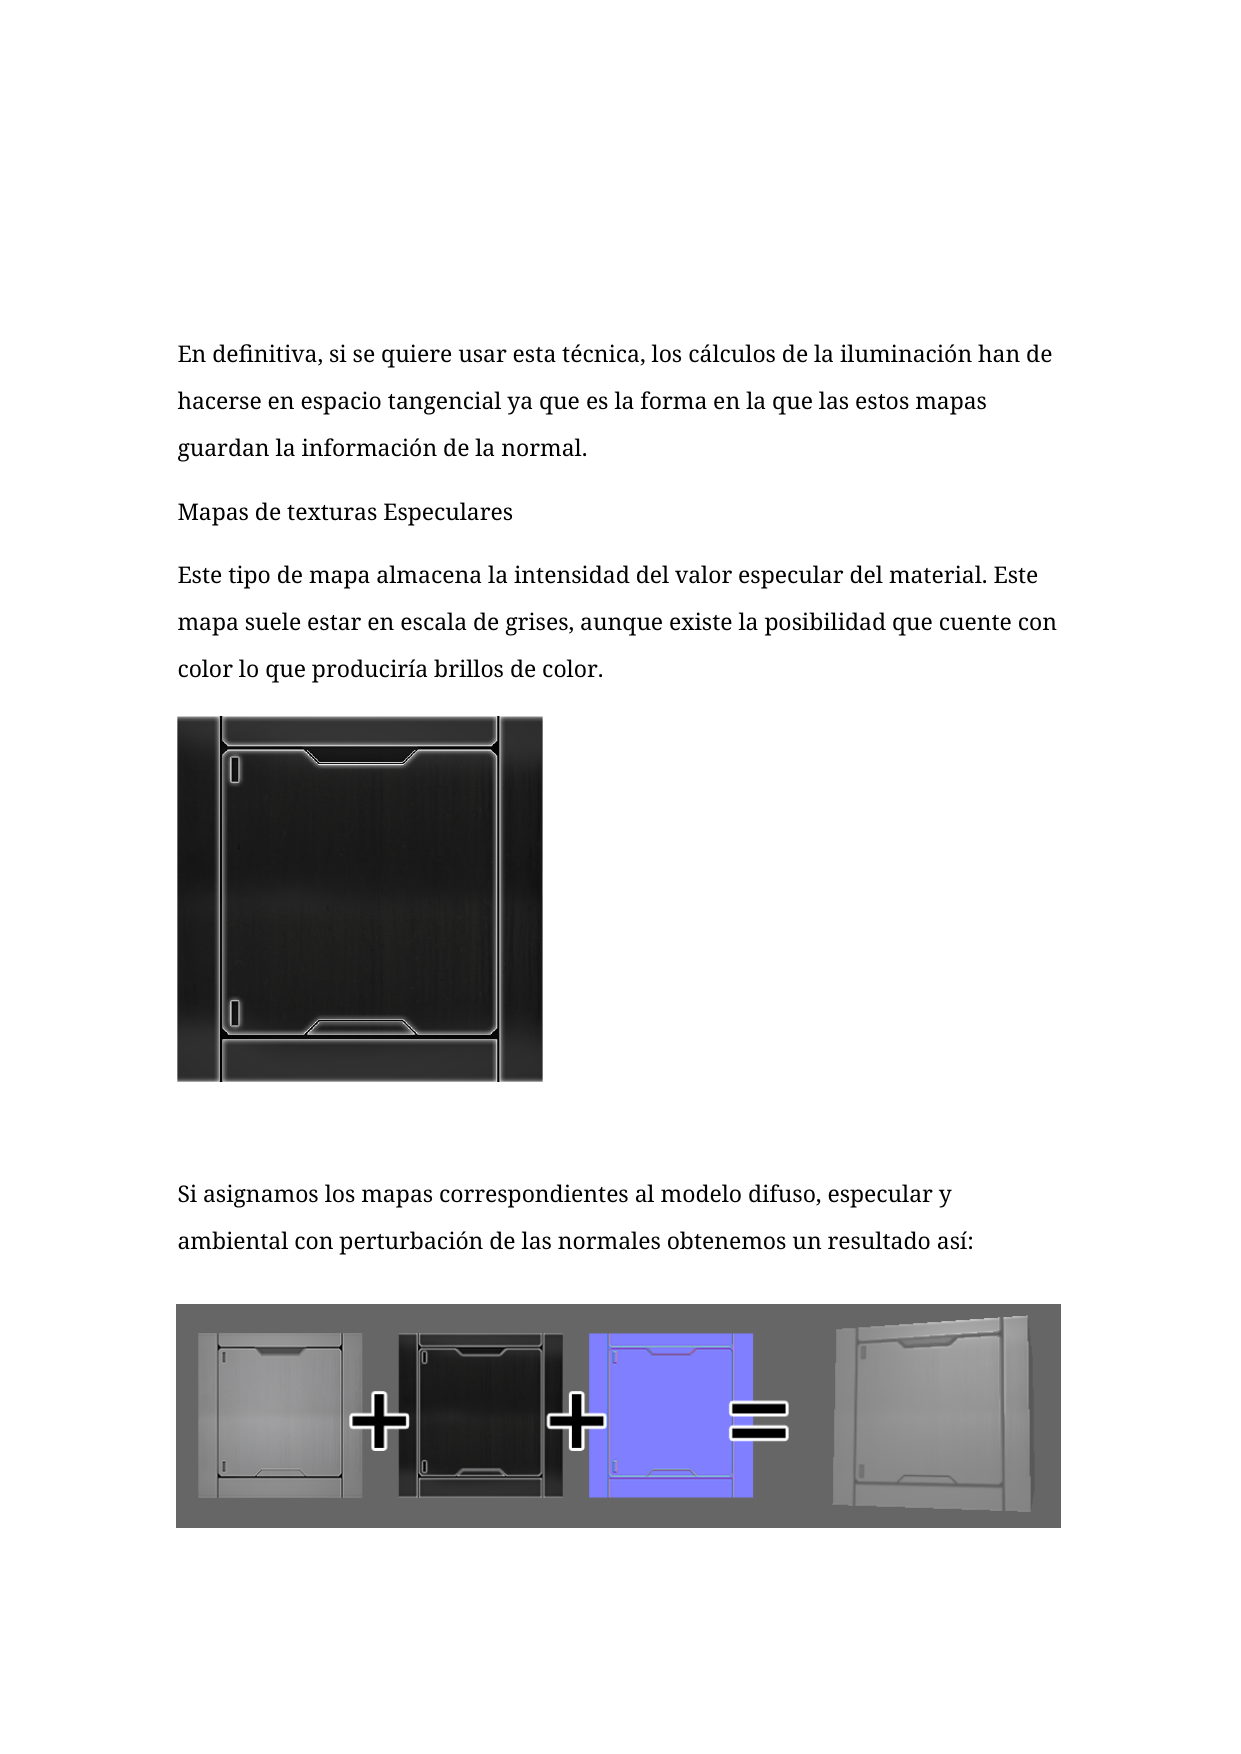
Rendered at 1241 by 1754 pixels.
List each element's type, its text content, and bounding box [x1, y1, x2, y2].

text Si asignamos los mapas correspondientes al modelo difuso, especular y ambiental con perturbación de las normales obtenemos un resultado así: [177, 1178, 1063, 1256]
text Este tipo de mapa almacena la intensidad del valor especular del material. Este mapa suele estar en escala de grises, aunque existe la posibilidad que cuente con color lo que produciría brillos de color. [177, 559, 1063, 684]
picture [177, 716, 543, 1082]
text Mapas de texturas Especulares [177, 496, 1063, 527]
text En definitiva, si se quiere usar esta técnica, los cálculos de la iluminación han de hacerse en espacio tangencial ya que es la forma en la que las estos mapas guardan la información de la normal. [177, 338, 1063, 463]
picture [176, 1304, 1061, 1528]
